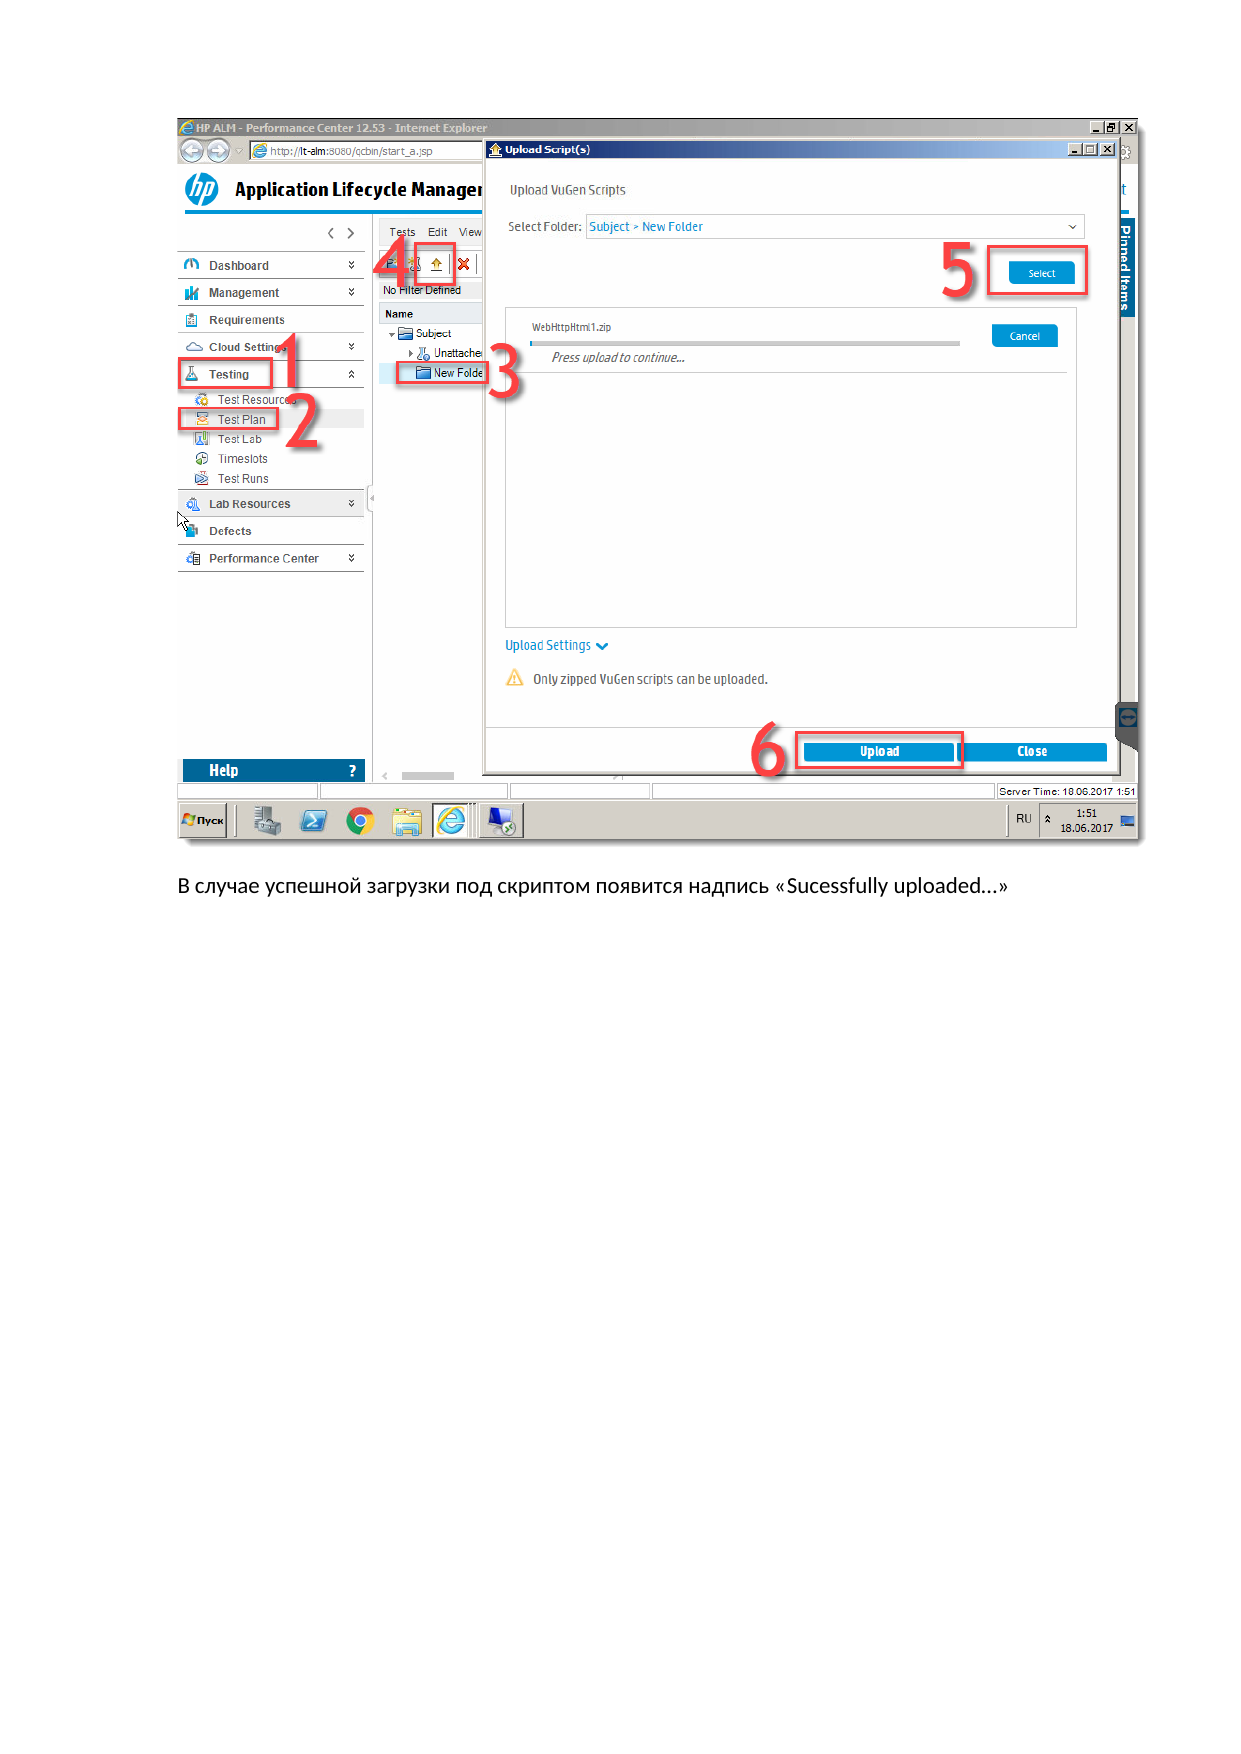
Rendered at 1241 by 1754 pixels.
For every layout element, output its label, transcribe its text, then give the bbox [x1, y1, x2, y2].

text В случае успешной загрузки под скриптом появится надпись «Sucessfully uploaded…» [177, 871, 1152, 899]
picture [177, 118, 1152, 853]
